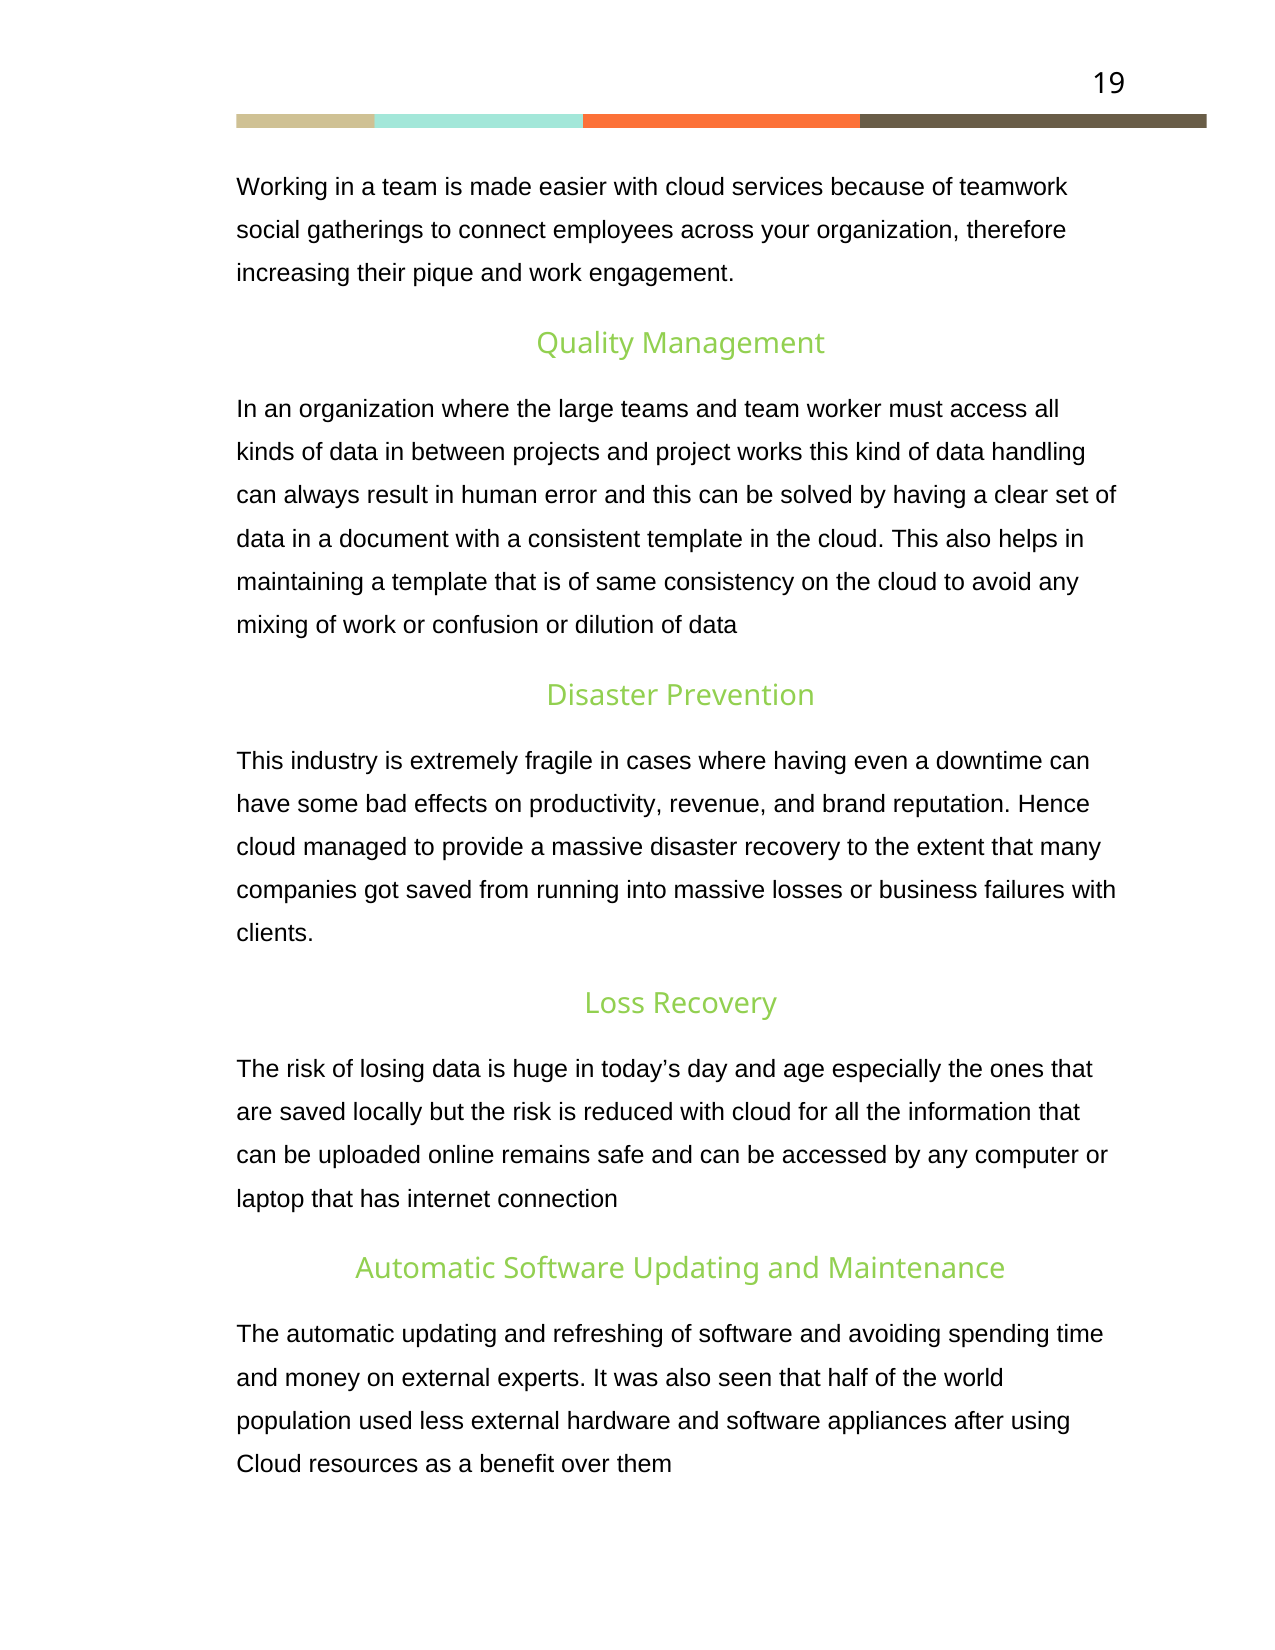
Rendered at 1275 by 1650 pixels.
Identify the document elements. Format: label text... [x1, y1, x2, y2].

text The risk of losing data is huge in today’s day and age especially the ones that are saved locally but the risk is reduced with cloud for all the information that can be uploaded online remains safe and can be accessed by any computer or laptop that has internet connection [236, 1054, 1125, 1212]
text Working in a team is made easier with cloud services because of teamwork social gatherings to connect employees across your organization, therefore increasing their pique and work engagement. [236, 172, 1125, 287]
subtitle Disaster Prevention [236, 674, 1125, 713]
subtitle Automatic Software Updating and Maintenance [236, 1247, 1125, 1287]
subtitle Quality Management [236, 322, 1125, 362]
text In an organization where the large teams and team worker must access all kinds of data in between projects and project works this kind of data handling can always result in human error and this can be solved by having a clear set of data in a document with a consistent template in the cloud. This also helps in maintaining a template that is of same consistency on the cloud to avoid any mixing of work or confusion or dilution of data [236, 394, 1125, 638]
subtitle Loss Recovery [236, 982, 1125, 1022]
text This industry is extremely fragile in cases where having even a downtime can have some bad effects on productivity, revenue, and brand reputation. Hence cloud managed to provide a massive disaster recovery to the extent that many companies got saved from running into massive losses or business failures with clients. [236, 746, 1125, 947]
picture [236, 114, 1207, 128]
text The automatic updating and refreshing of software and avoiding spending time and money on external experts. It was also seen that half of the world population used less external hardware and software appliances after using Cloud resources as a benefit over them [236, 1319, 1125, 1478]
